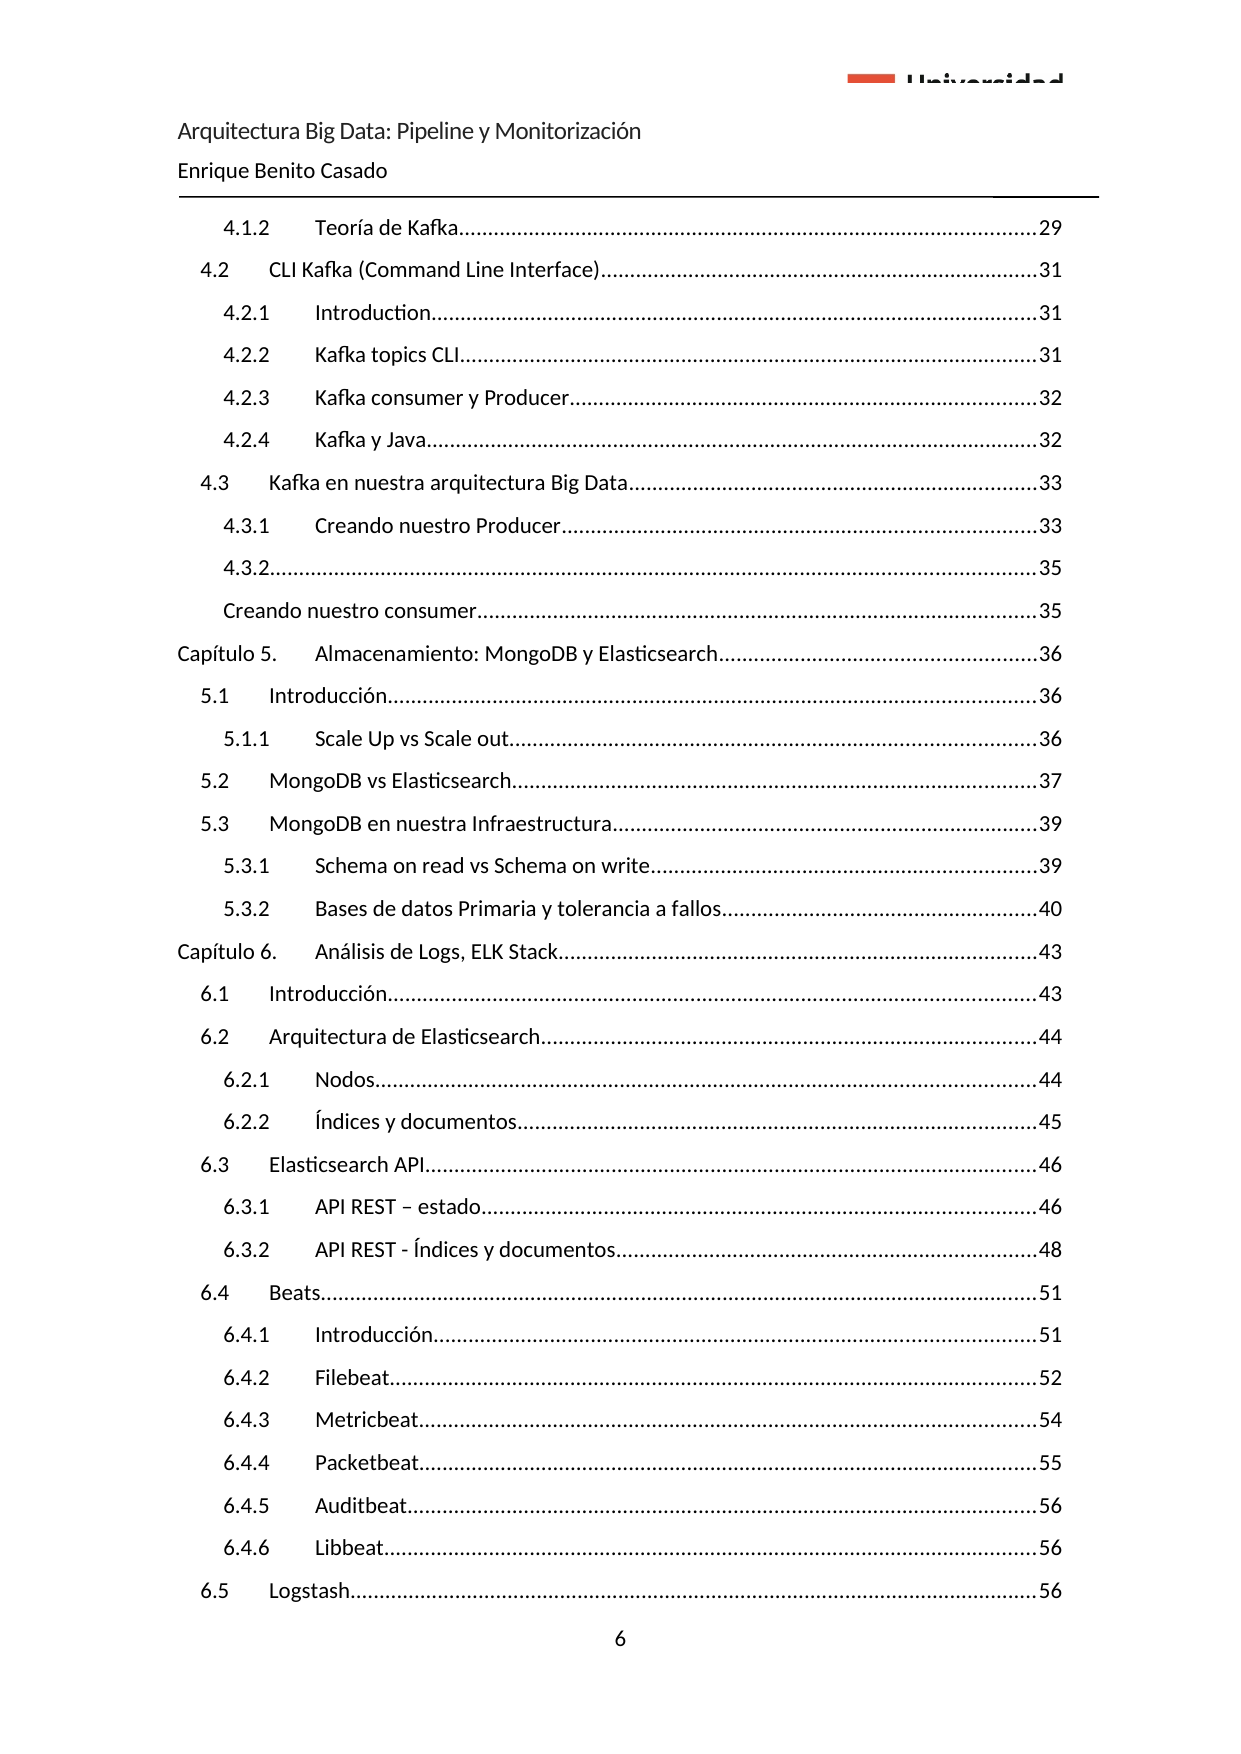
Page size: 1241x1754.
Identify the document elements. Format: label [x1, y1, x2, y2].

picture [847, 73, 1063, 83]
